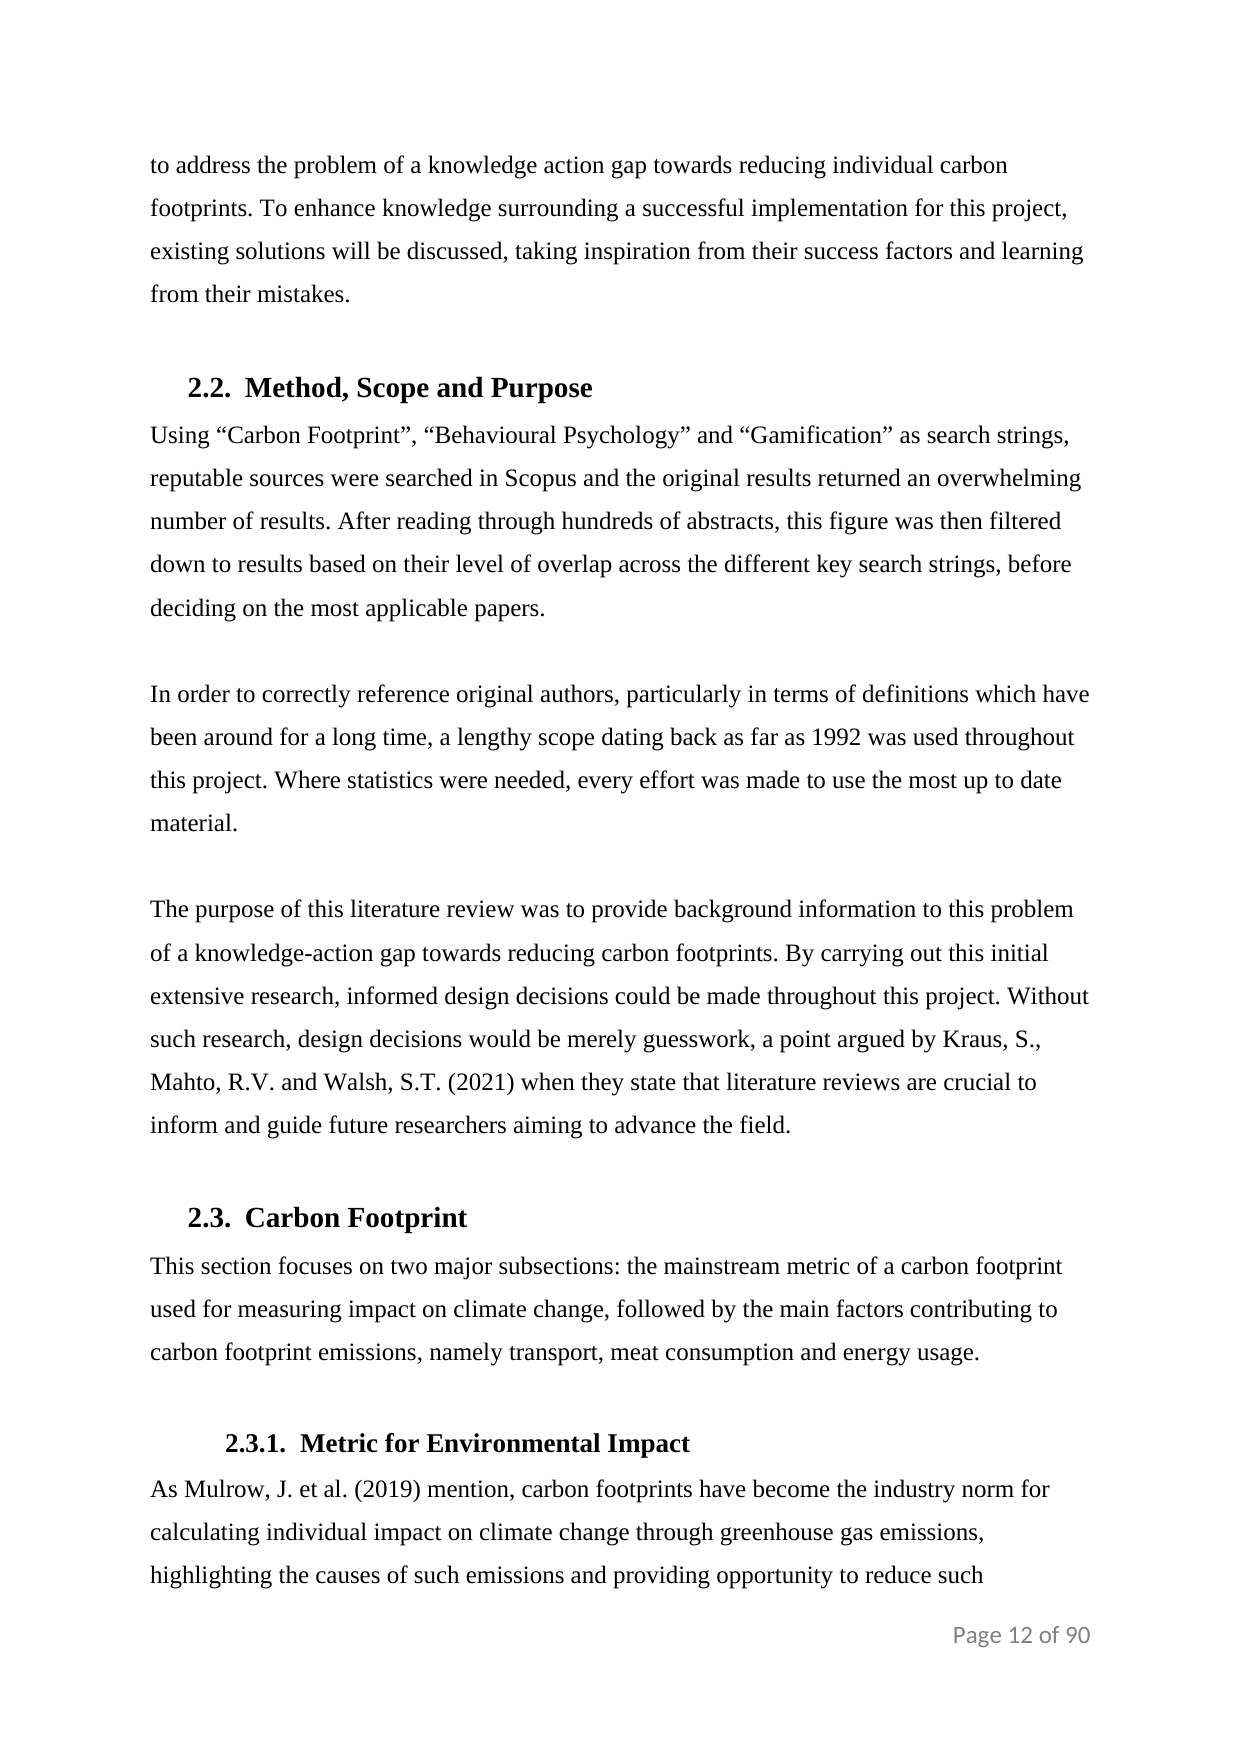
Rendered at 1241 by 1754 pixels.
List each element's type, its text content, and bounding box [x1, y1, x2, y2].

subtitle Carbon Footprint [187, 1201, 1090, 1234]
text The purpose of this literature review was to provide background information to this problem of a knowledge-action gap towards reducing carbon footprints. By carrying out this initial extensive research, informed design decisions could be made throughout this project. Without such research, design decisions would be merely guesswork, a point argued by Kraus, S., Mahto, R.V. and Walsh, S.T. (2021) when they state that literature reviews are crucial to inform and guide future researchers aiming to advance the field. [150, 894, 1090, 1139]
text This section focuses on two major subsections: the mainstream metric of a carbon footprint used for measuring impact on climate change, followed by the main factors contributing to carbon footprint emissions, namely transport, meat consumption and energy usage. [150, 1251, 1090, 1366]
subtitle Metric for Environmental Impact [209, 1427, 1090, 1459]
subtitle Method, Scope and Purpose [187, 370, 1090, 403]
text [150, 150, 1090, 308]
text Using “Carbon Footprint”, “Behavioural Psychology” and “Gamification” as search strings, reputable sources were searched in Scopus and the original results returned an overwhelming number of results. After reading through hundreds of abstracts, this figure was then filtered down to results based on their level of overlap across the different key search strings, before deciding on the most applicable papers. [150, 420, 1090, 621]
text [150, 1474, 1090, 1589]
text In order to correctly reference original authors, particularly in terms of definitions which have been around for a long time, a lengthy scope dating back as far as 1992 was used throughout this project. Where statistics were needed, every effort was made to use the most up to date material. [150, 679, 1090, 837]
